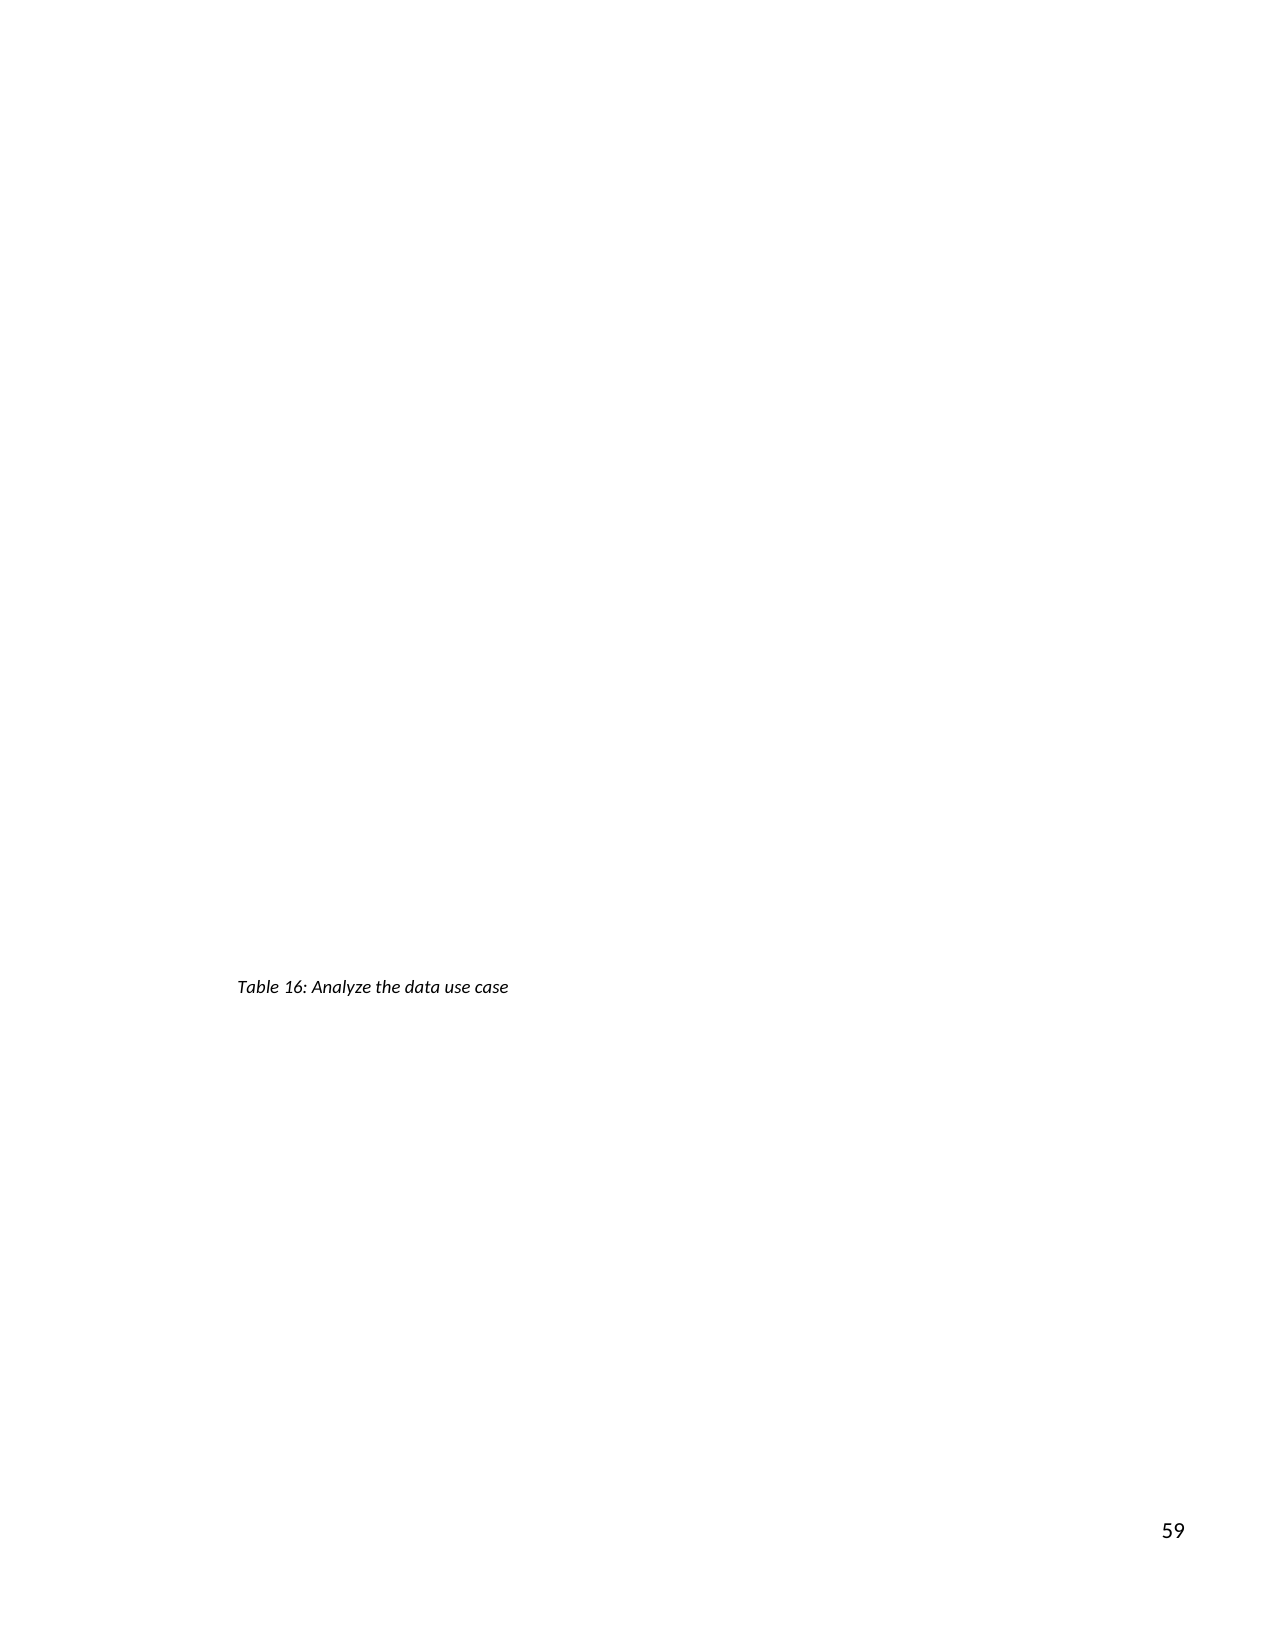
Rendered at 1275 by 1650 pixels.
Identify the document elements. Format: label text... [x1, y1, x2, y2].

text Table 16: Analyze the data use case [237, 975, 1242, 998]
